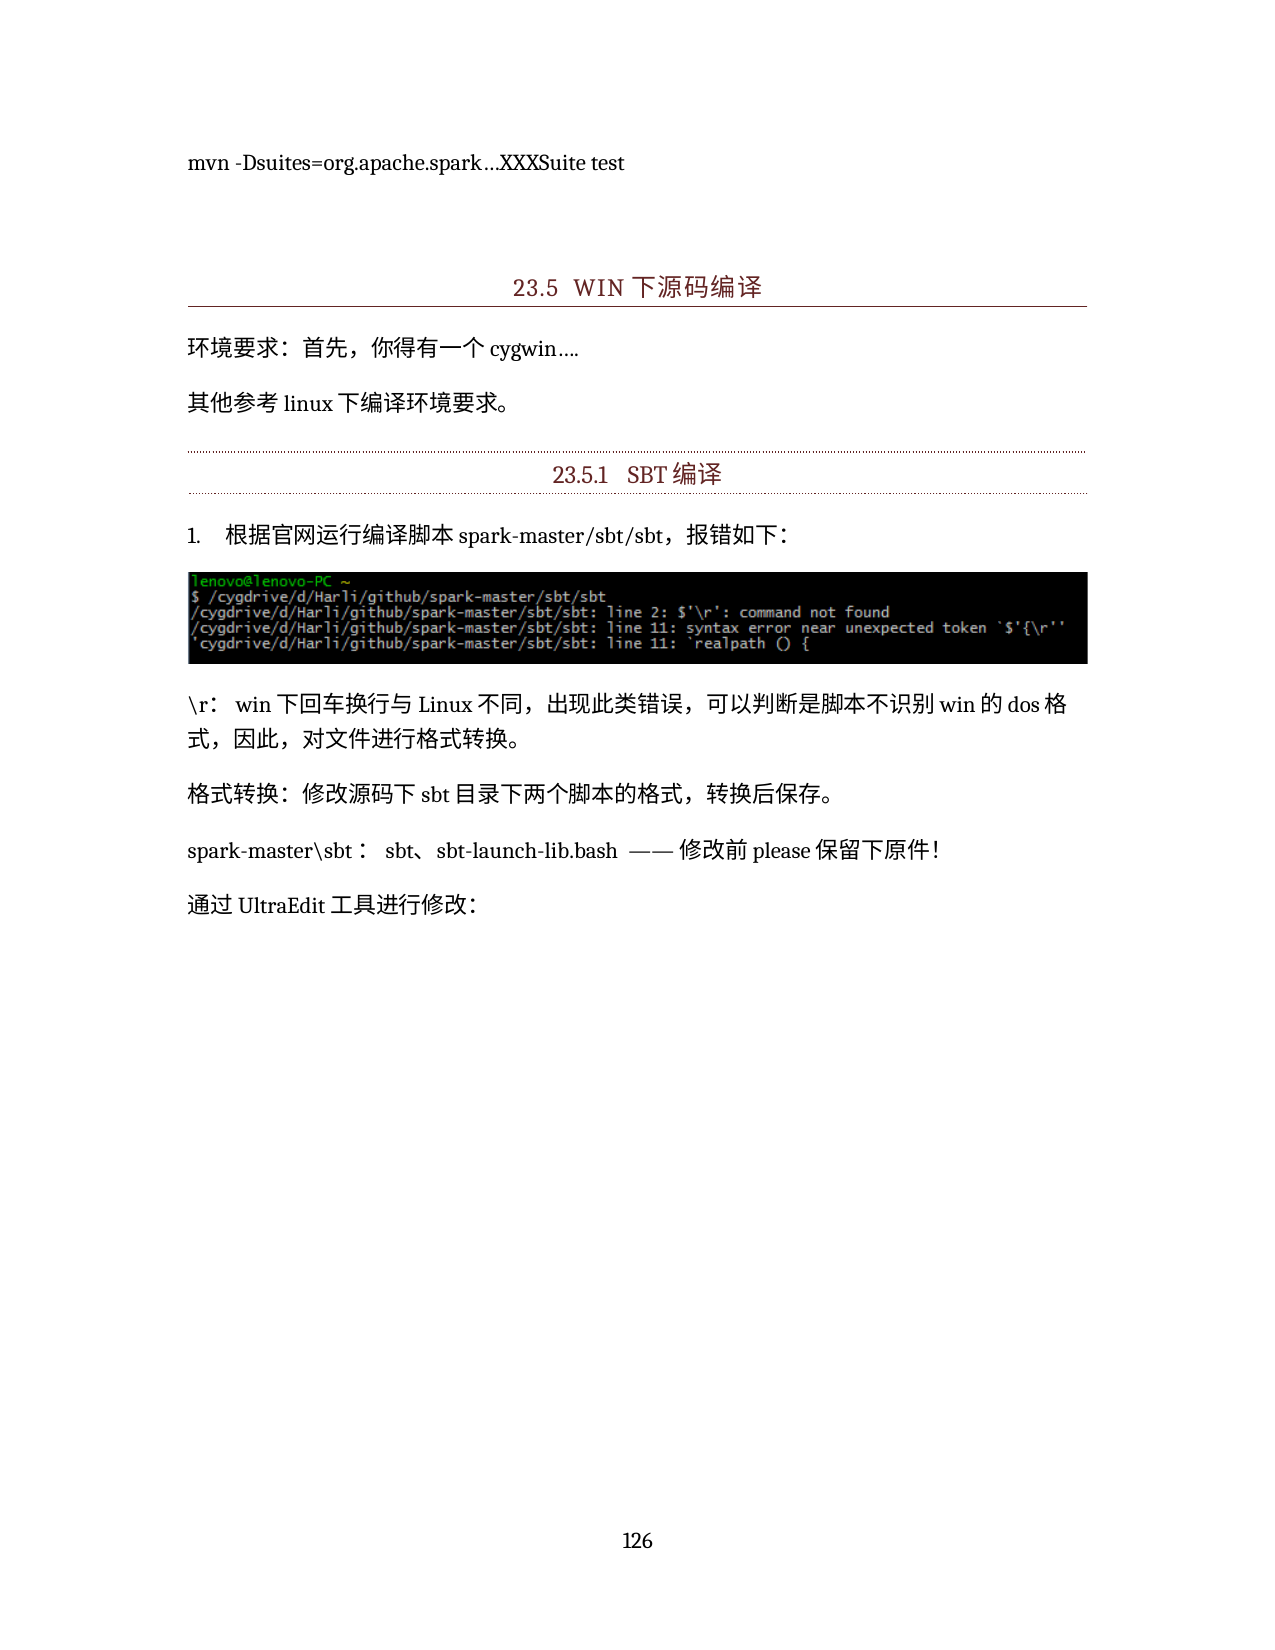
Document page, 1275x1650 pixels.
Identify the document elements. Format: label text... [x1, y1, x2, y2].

text 其他参考linux下编译环境要求。 [187, 385, 1087, 418]
text mvn -Dsuites=org.apache.spark…XXXSuite test [187, 150, 1087, 176]
text 通过UltraEdit工具进行修改： [187, 887, 1087, 921]
list 根据官网运行编译脚本spark-master/sbt/sbt，报错如下： [187, 516, 1087, 550]
picture [187, 572, 1088, 664]
subtitle SBT编译 [187, 451, 1087, 494]
subtitle win下源码编译 [187, 268, 1087, 307]
text 环境要求：首先，你得有一个cygwin…. [187, 330, 1087, 363]
text spark-master\sbt ： sbt、sbt-launch-lib.bash —— 修改前please保留下原件！ [187, 832, 1087, 865]
text 格式转换：修改源码下sbt目录下两个脚本的格式，转换后保存。 [187, 776, 1087, 809]
text \r： win下回车换行与Linux不同，出现此类错误，可以判断是脚本不识别win的dos格式，因此，对文件进行格式转换。 [187, 686, 1087, 754]
